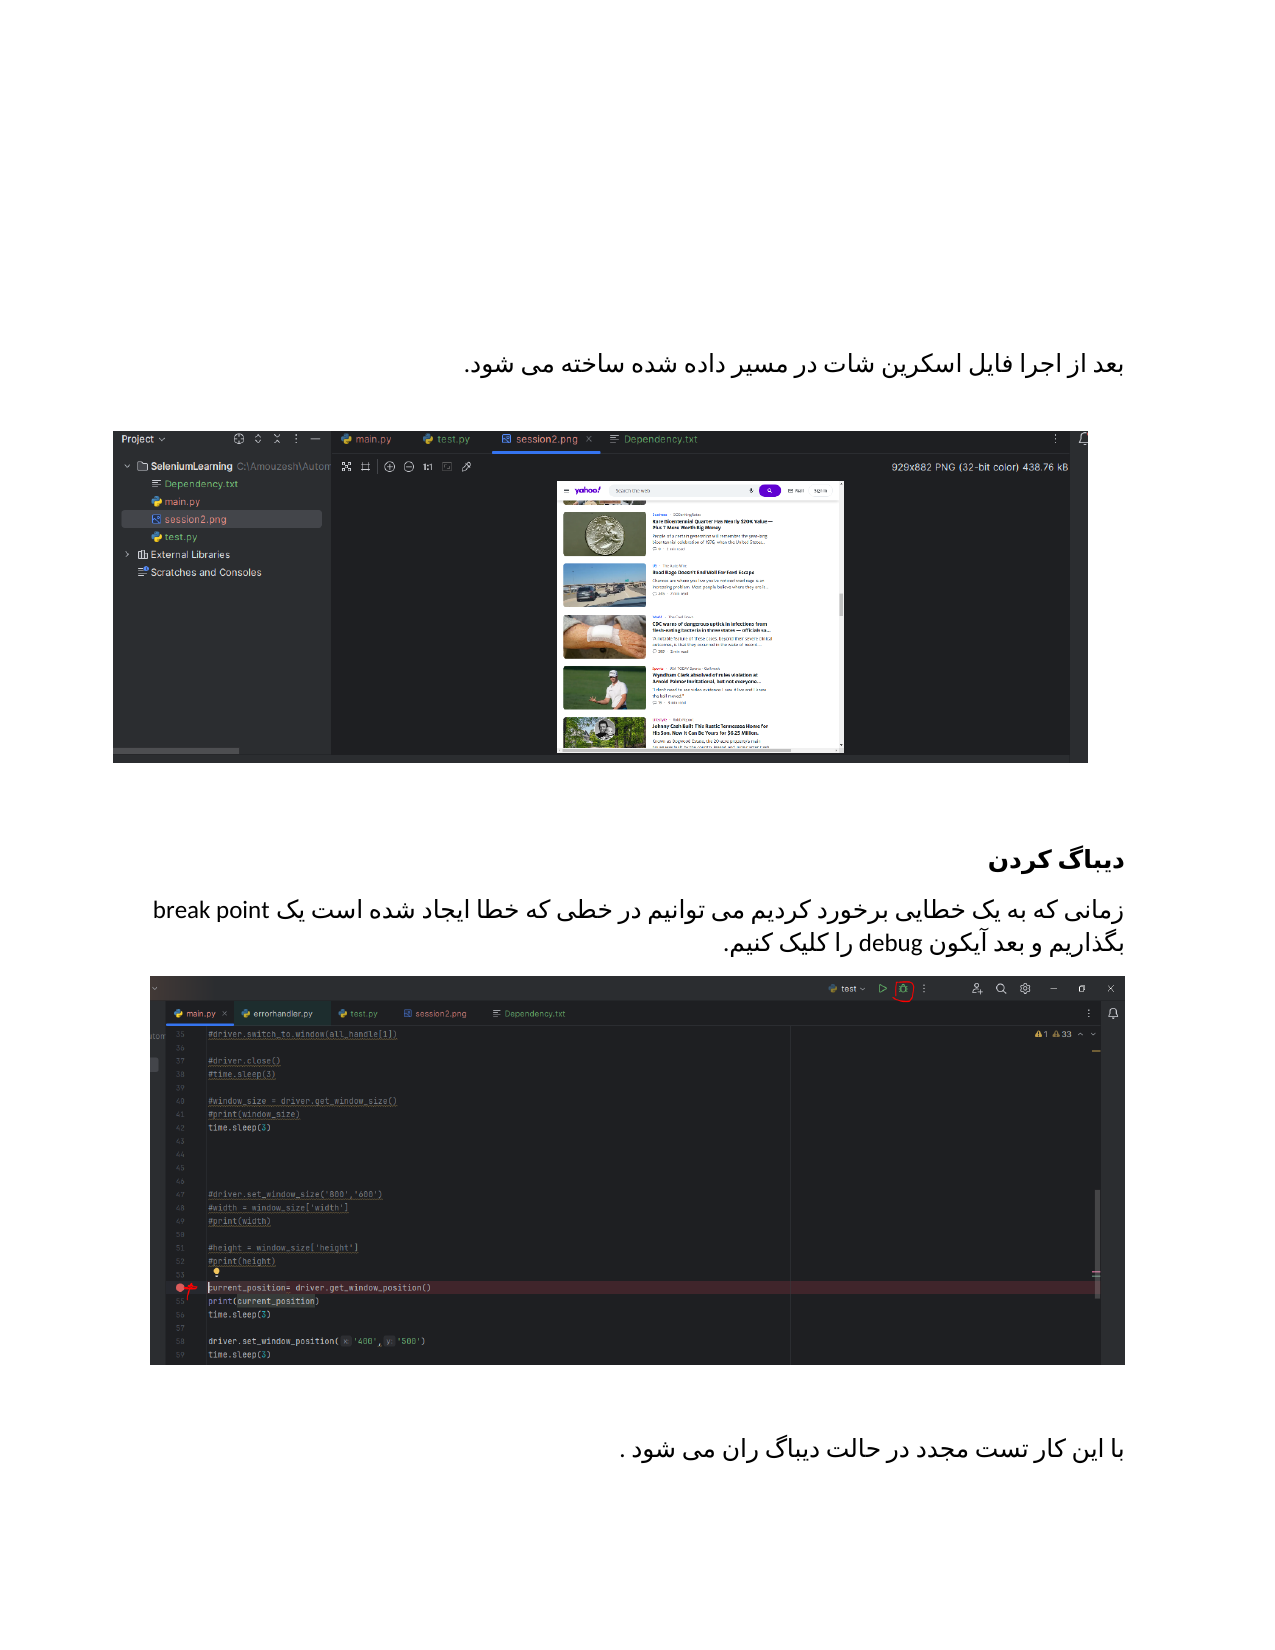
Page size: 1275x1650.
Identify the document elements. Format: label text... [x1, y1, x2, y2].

picture [113, 431, 1088, 763]
picture [150, 976, 1125, 1365]
text دیباگ کردن [150, 844, 1125, 875]
text با این کار تست مجدد در حالت دیباگ ران می شود . [150, 1433, 1125, 1464]
text بعد از اجرا فایل اسکرین شات در مسیر داده شده ساخته می شود. [150, 348, 1125, 379]
text زمانی که به یک خطایی برخورد کردیم می توانیم در خطی که خطا ایجاد شده است یک break point بگذاریم و بعد آیکون debug را کلیک کنیم. [150, 894, 1125, 957]
